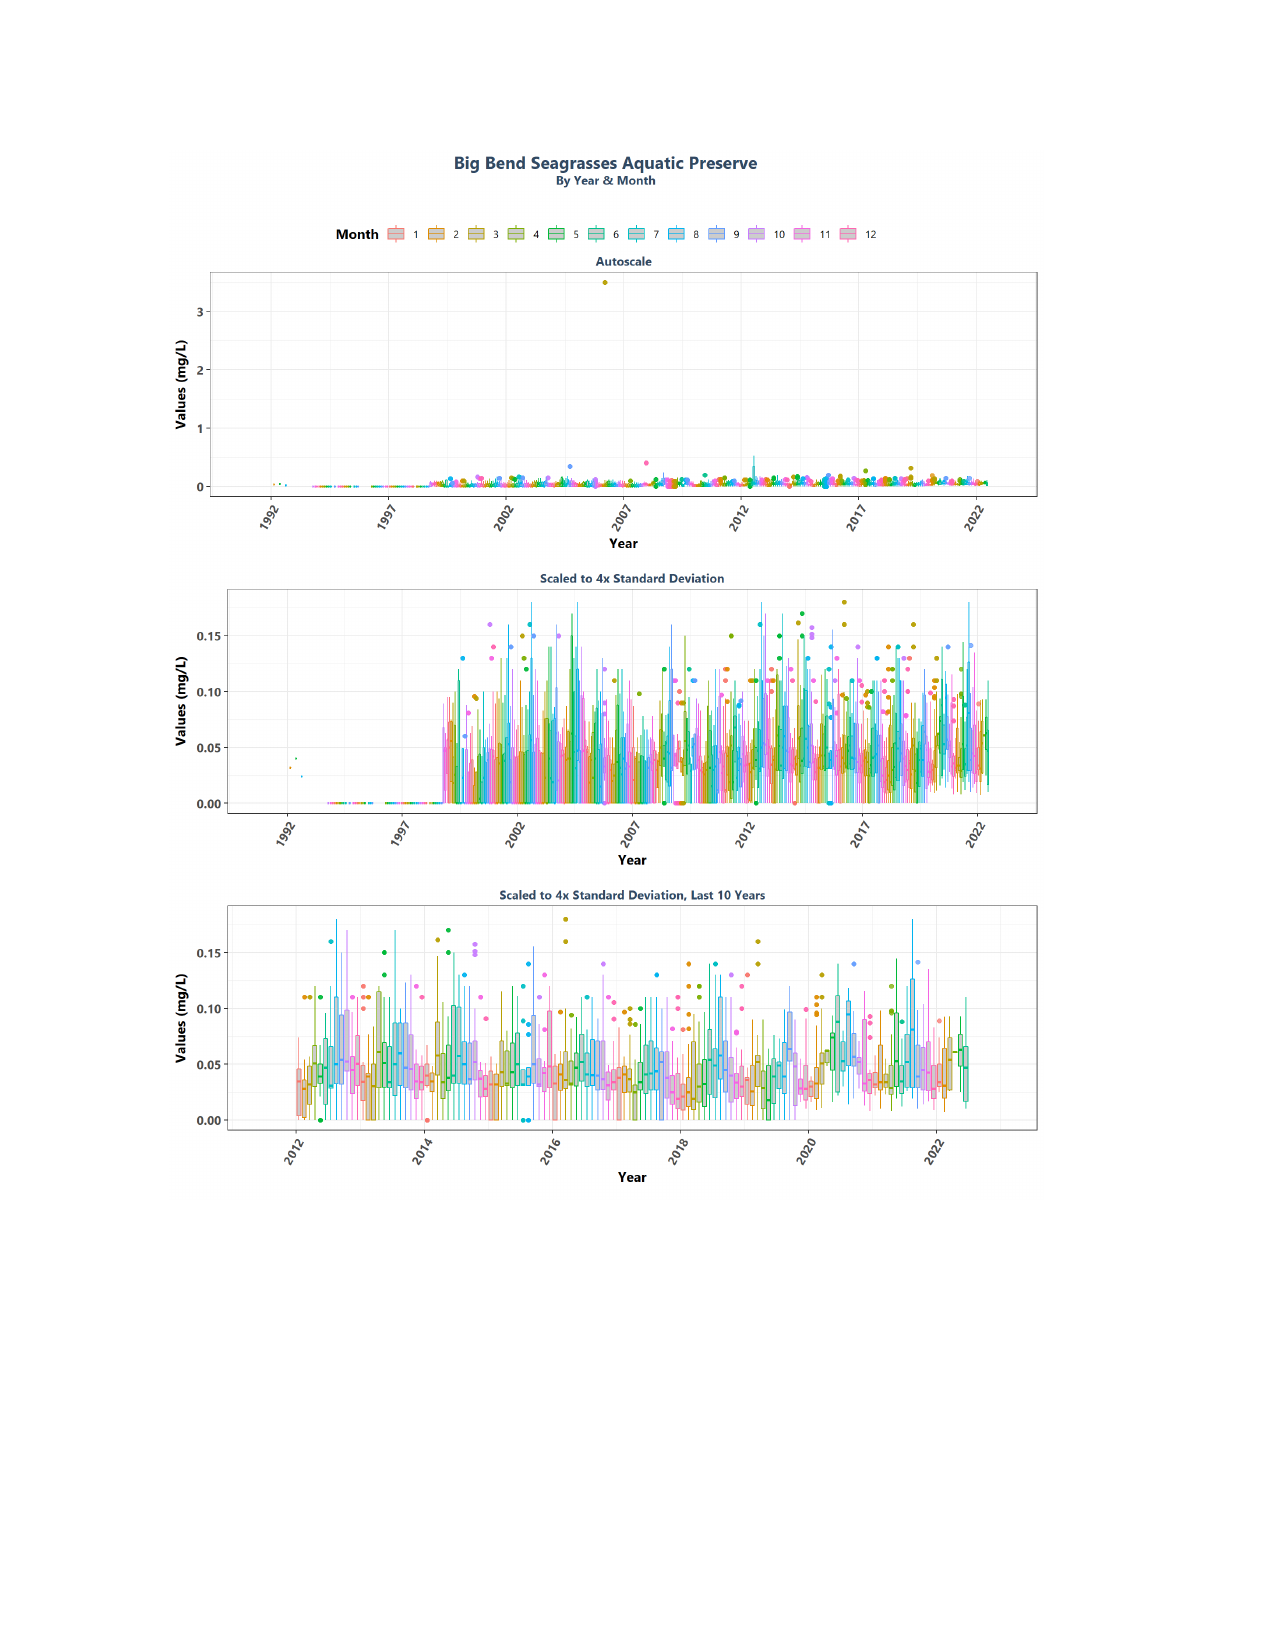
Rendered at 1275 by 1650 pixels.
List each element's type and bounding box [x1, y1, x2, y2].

picture [168, 150, 1044, 1200]
